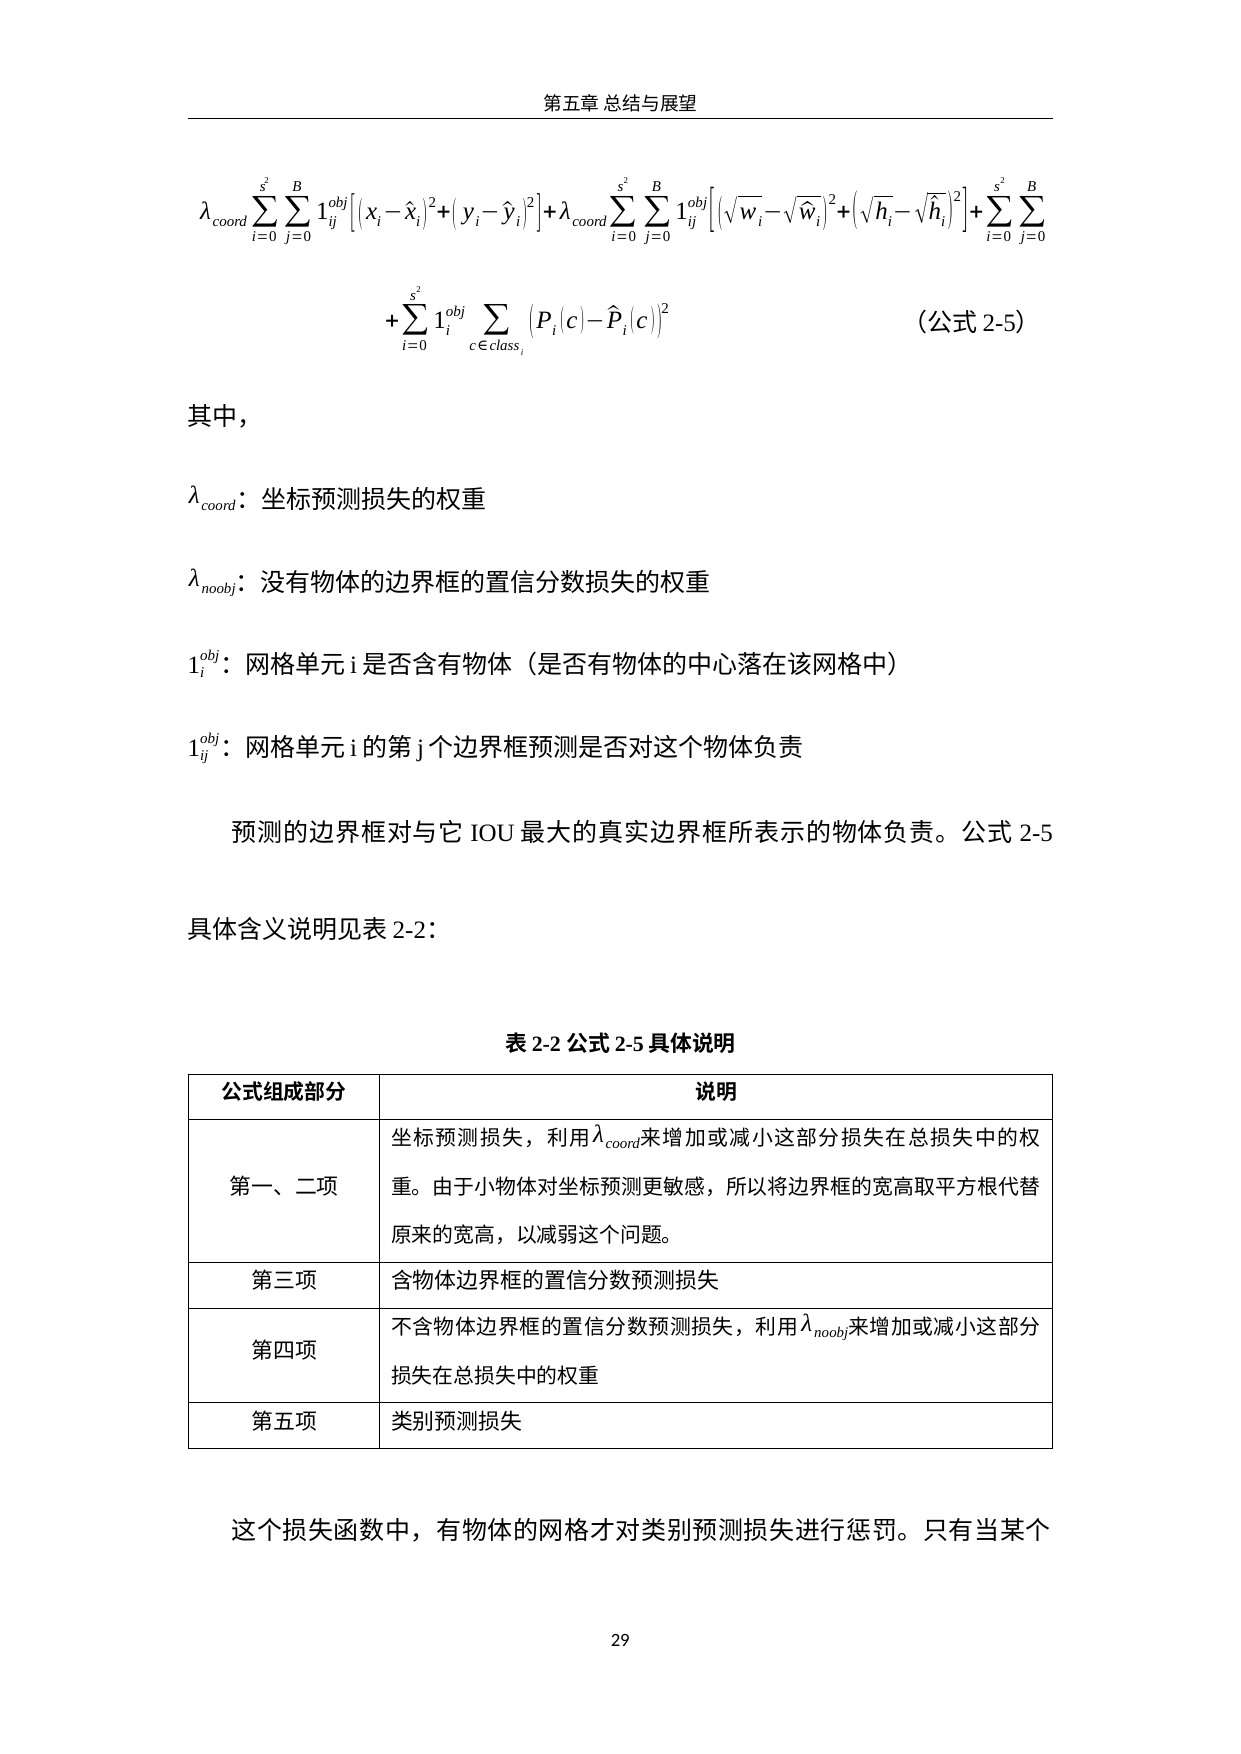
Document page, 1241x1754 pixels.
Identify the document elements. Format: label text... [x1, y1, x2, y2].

table_cell 第四项 [189, 1309, 379, 1402]
text 表 2-2 公式2-5具体说明 [187, 1025, 1053, 1058]
table_cell （公式2-5） [866, 272, 1052, 382]
table_cell 含物体边界框的置信分数预测损失 [380, 1263, 1052, 1308]
table_cell [188, 272, 866, 382]
table_cell 类别预测损失 [380, 1403, 1052, 1448]
table_cell 不含物体边界框的置信分数预测损失，利用来增加或减小这部分损失在总损失中的权重 [380, 1309, 1052, 1402]
table_cell 第三项 [189, 1263, 379, 1308]
text ：没有物体的边界框的置信分数损失的权重 [187, 548, 1053, 613]
text ：坐标预测损失的权重 [187, 465, 1053, 530]
table_cell 第一、二项 [189, 1120, 379, 1262]
text 其中， [187, 382, 1053, 447]
table_header 公式组成部分 [189, 1075, 379, 1119]
table_cell 坐标预测损失，利用来增加或减小这部分损失在总损失中的权重。由于小物体对坐标预测更敏感，所以将边界框的宽高取平方根代替原来的宽高，以减弱这个问题。 [380, 1120, 1052, 1262]
table_header [188, 162, 1052, 272]
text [187, 1496, 1053, 1561]
text ：网格单元i的第j个边界框预测是否对这个物体负责 [187, 714, 1053, 779]
table_cell 第五项 [189, 1403, 379, 1448]
text 预测的边界框对与它IOU最大的真实边界框所表示的物体负责。公式2-5具体含义说明见表2-2： [187, 798, 1053, 960]
text ：网格单元i是否含有物体（是否有物体的中心落在该网格中） [187, 631, 1053, 696]
table_header 说明 [380, 1075, 1052, 1119]
